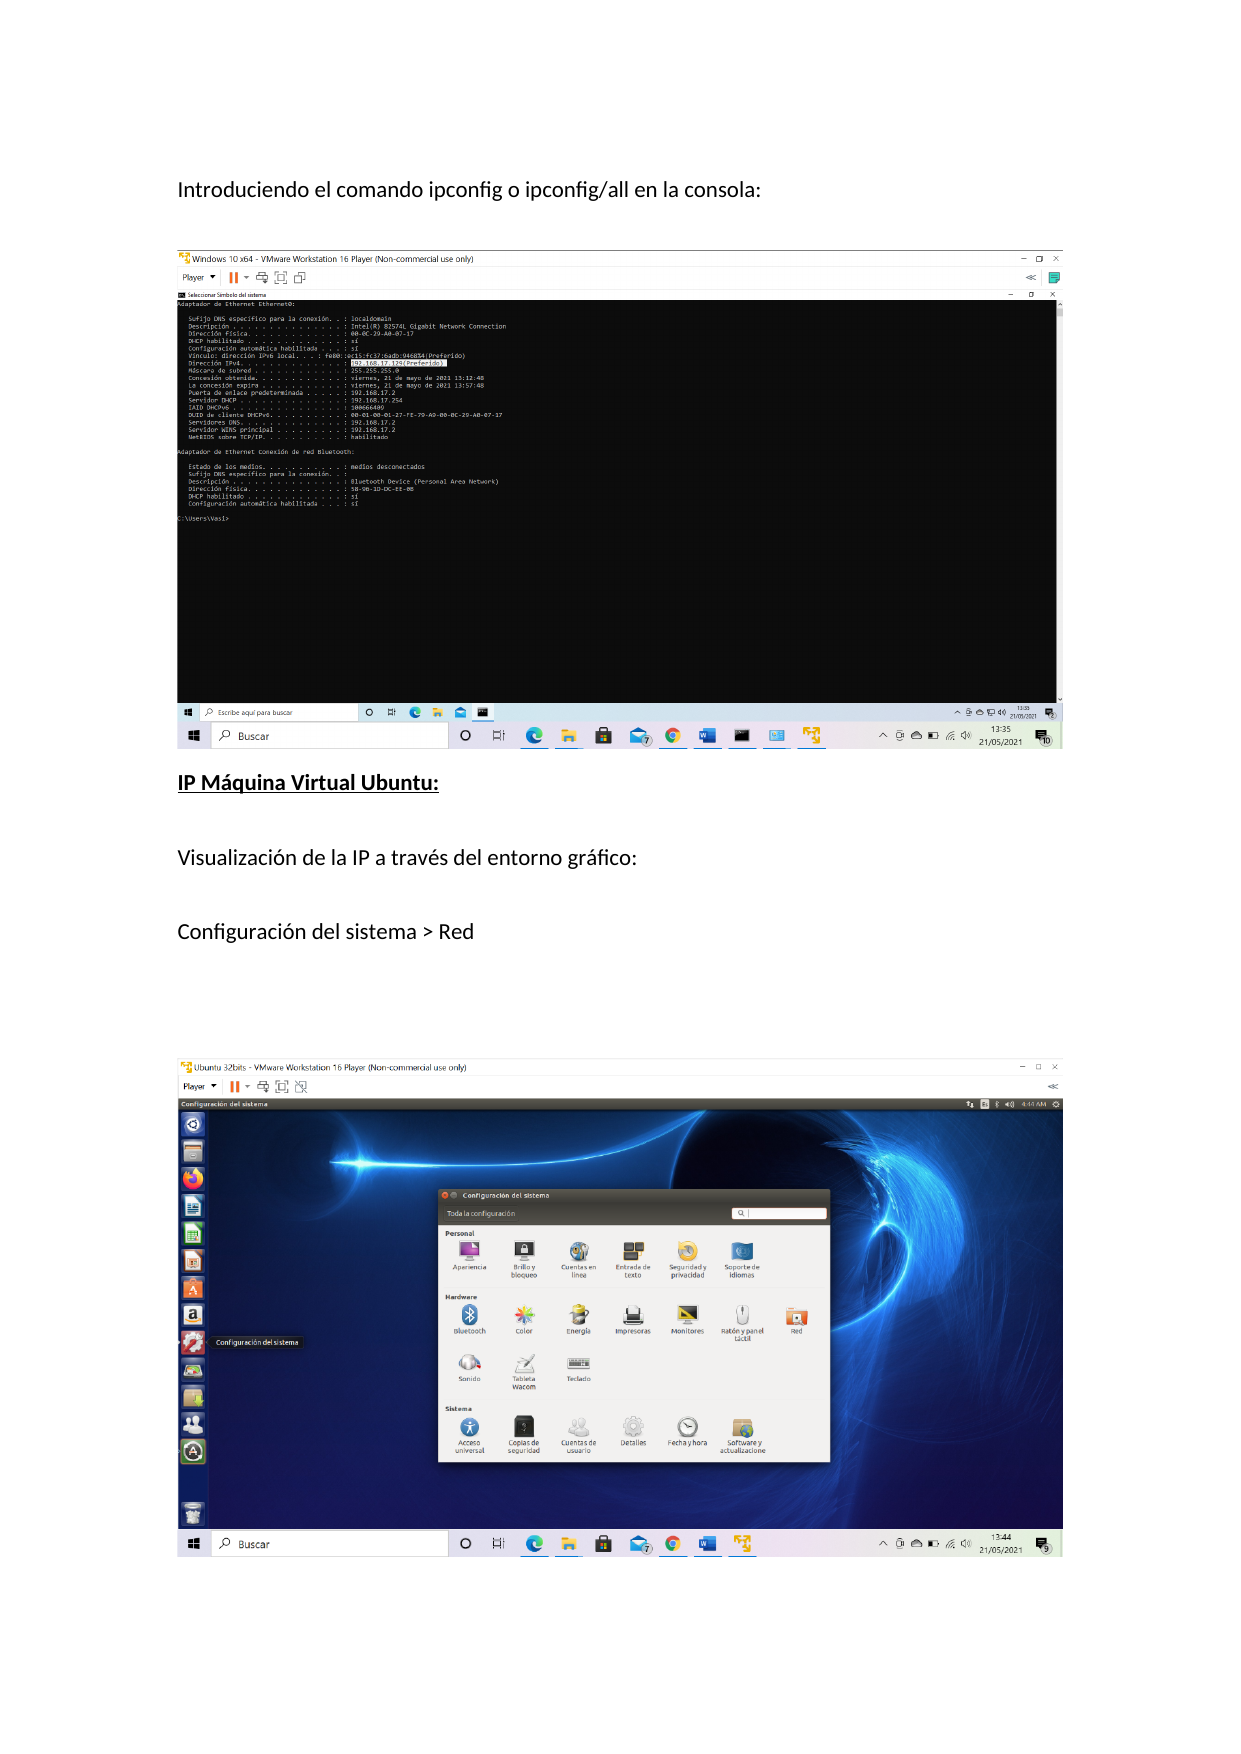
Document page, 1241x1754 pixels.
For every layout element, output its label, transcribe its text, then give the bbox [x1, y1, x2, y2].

text Visualización de la IP a través del entorno gráfico: [177, 843, 1063, 871]
picture [177, 250, 1063, 749]
text Introduciendo el comando ipconfig o ipconfig/all en la consola: [177, 176, 1063, 204]
text IP Máquina Virtual Ubuntu: [177, 768, 1063, 796]
picture [177, 1058, 1063, 1557]
text Configuración del sistema > Red [177, 917, 1063, 946]
